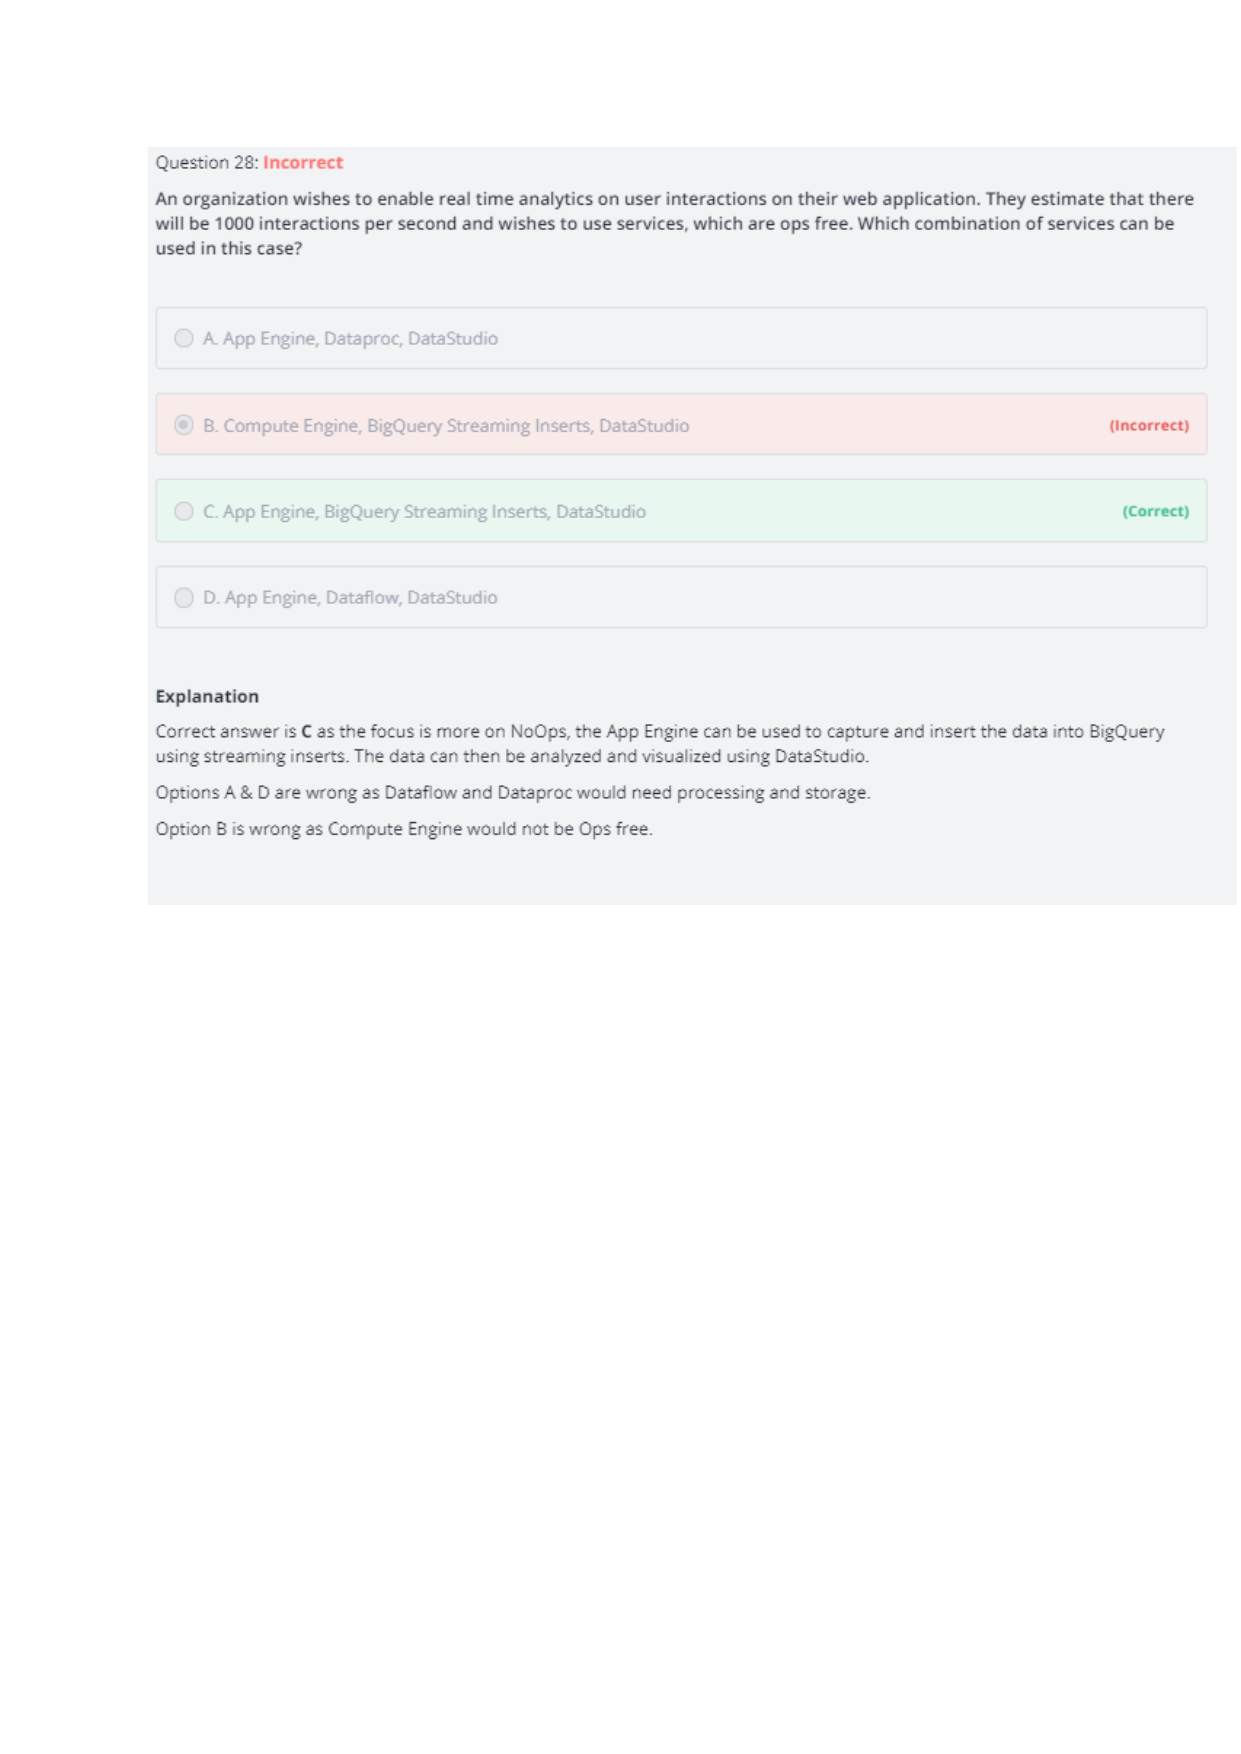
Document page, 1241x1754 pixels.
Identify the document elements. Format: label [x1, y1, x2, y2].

picture [147, 147, 1237, 905]
